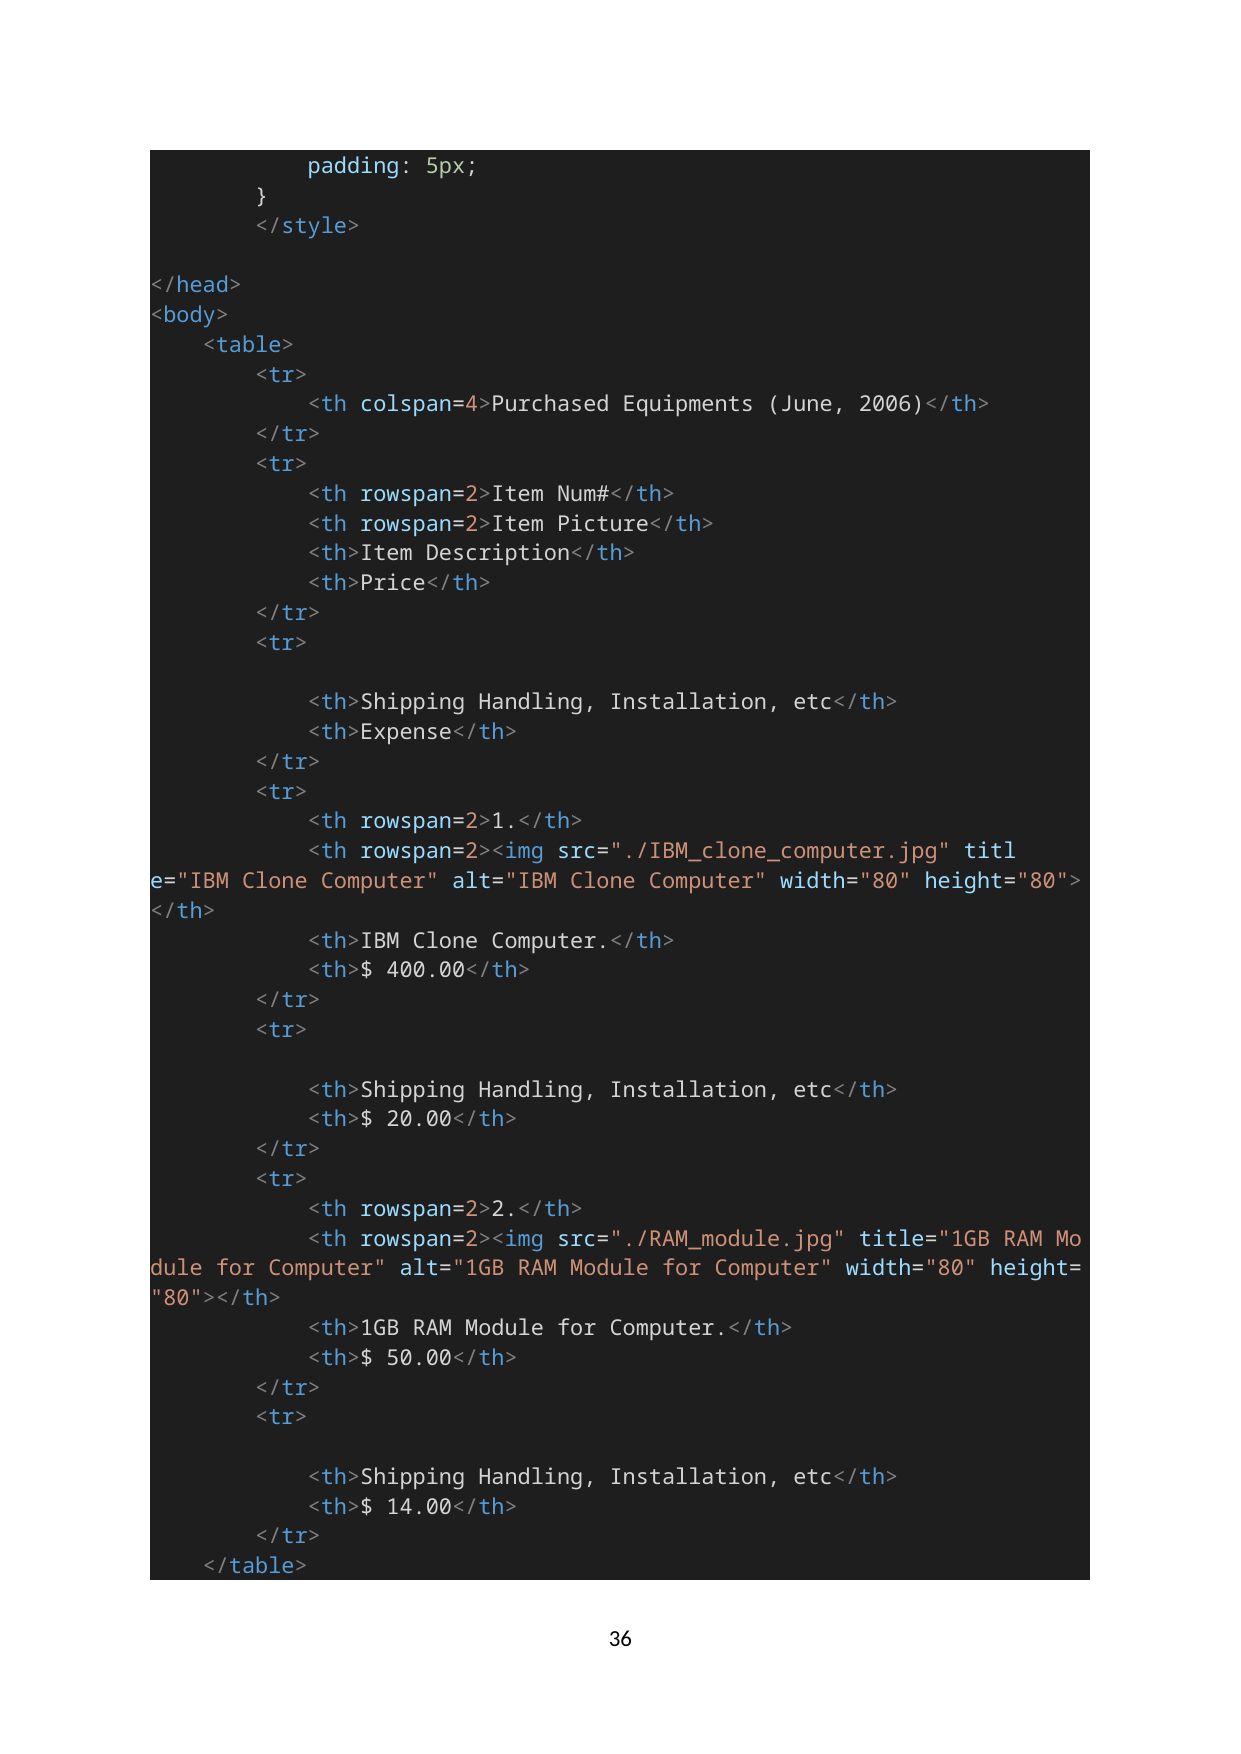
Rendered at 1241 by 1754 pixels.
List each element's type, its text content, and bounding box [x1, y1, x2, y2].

text <tr> [150, 776, 1090, 805]
text </tr> [150, 418, 1090, 448]
text <tr> [150, 1163, 1090, 1193]
text <th rowspan=2><img src="./IBM_clone_computer.jpg" title="IBM Clone Computer" alt="IBM Clone Computer" width="80" height="80"></th> [150, 835, 1090, 924]
text <tr> [150, 448, 1090, 478]
text </table> [150, 1550, 1090, 1580]
text <th>Expense</th> [150, 716, 1090, 746]
text </tr> [150, 1520, 1090, 1550]
text <th>$ 14.00</th> [150, 1491, 1090, 1520]
text <th>Item Description</th> [150, 537, 1090, 567]
text <tr> [150, 627, 1090, 656]
text <th rowspan=2>2.</th> [150, 1193, 1090, 1222]
text <th>Shipping Handling, Installation, etc</th> [150, 686, 1090, 716]
text <th>$ 400.00</th> [150, 954, 1090, 984]
text <th>1GB RAM Module for Computer.</th> [150, 1312, 1090, 1342]
text <th>$ 20.00</th> [150, 1103, 1090, 1133]
text <th rowspan=2>Item Picture</th> [150, 507, 1090, 537]
text <th rowspan=2><img src="./RAM_module.jpg" title="1GB RAM Module for Computer" alt="1GB RAM Module for Computer" width="80" height="80"></th> [150, 1222, 1090, 1312]
text <tr> [150, 358, 1090, 388]
text <th colspan=4>Purchased Equipments (June, 2006)</th> [150, 388, 1090, 418]
text </tr> [150, 1371, 1090, 1401]
text } [150, 180, 1090, 209]
text <tr> [150, 1014, 1090, 1044]
text </head> [150, 269, 1090, 299]
text <th>Shipping Handling, Installation, etc</th> [150, 1461, 1090, 1491]
text <th>Price</th> [150, 567, 1090, 597]
text <th rowspan=2>1.</th> [150, 805, 1090, 835]
text <table> [150, 329, 1090, 358]
text </tr> [150, 597, 1090, 627]
text </tr> [150, 984, 1090, 1014]
text <th>$ 50.00</th> [150, 1342, 1090, 1371]
text <tr> [150, 1401, 1090, 1431]
text </style> [150, 209, 1090, 239]
text </tr> [150, 746, 1090, 776]
text <body> [150, 299, 1090, 329]
text <th>IBM Clone Computer.</th> [150, 924, 1090, 954]
text padding: 5px; [150, 150, 1090, 180]
text <th rowspan=2>Item Num#</th> [150, 478, 1090, 507]
text <th>Shipping Handling, Installation, etc</th> [150, 1073, 1090, 1103]
text </tr> [150, 1133, 1090, 1163]
